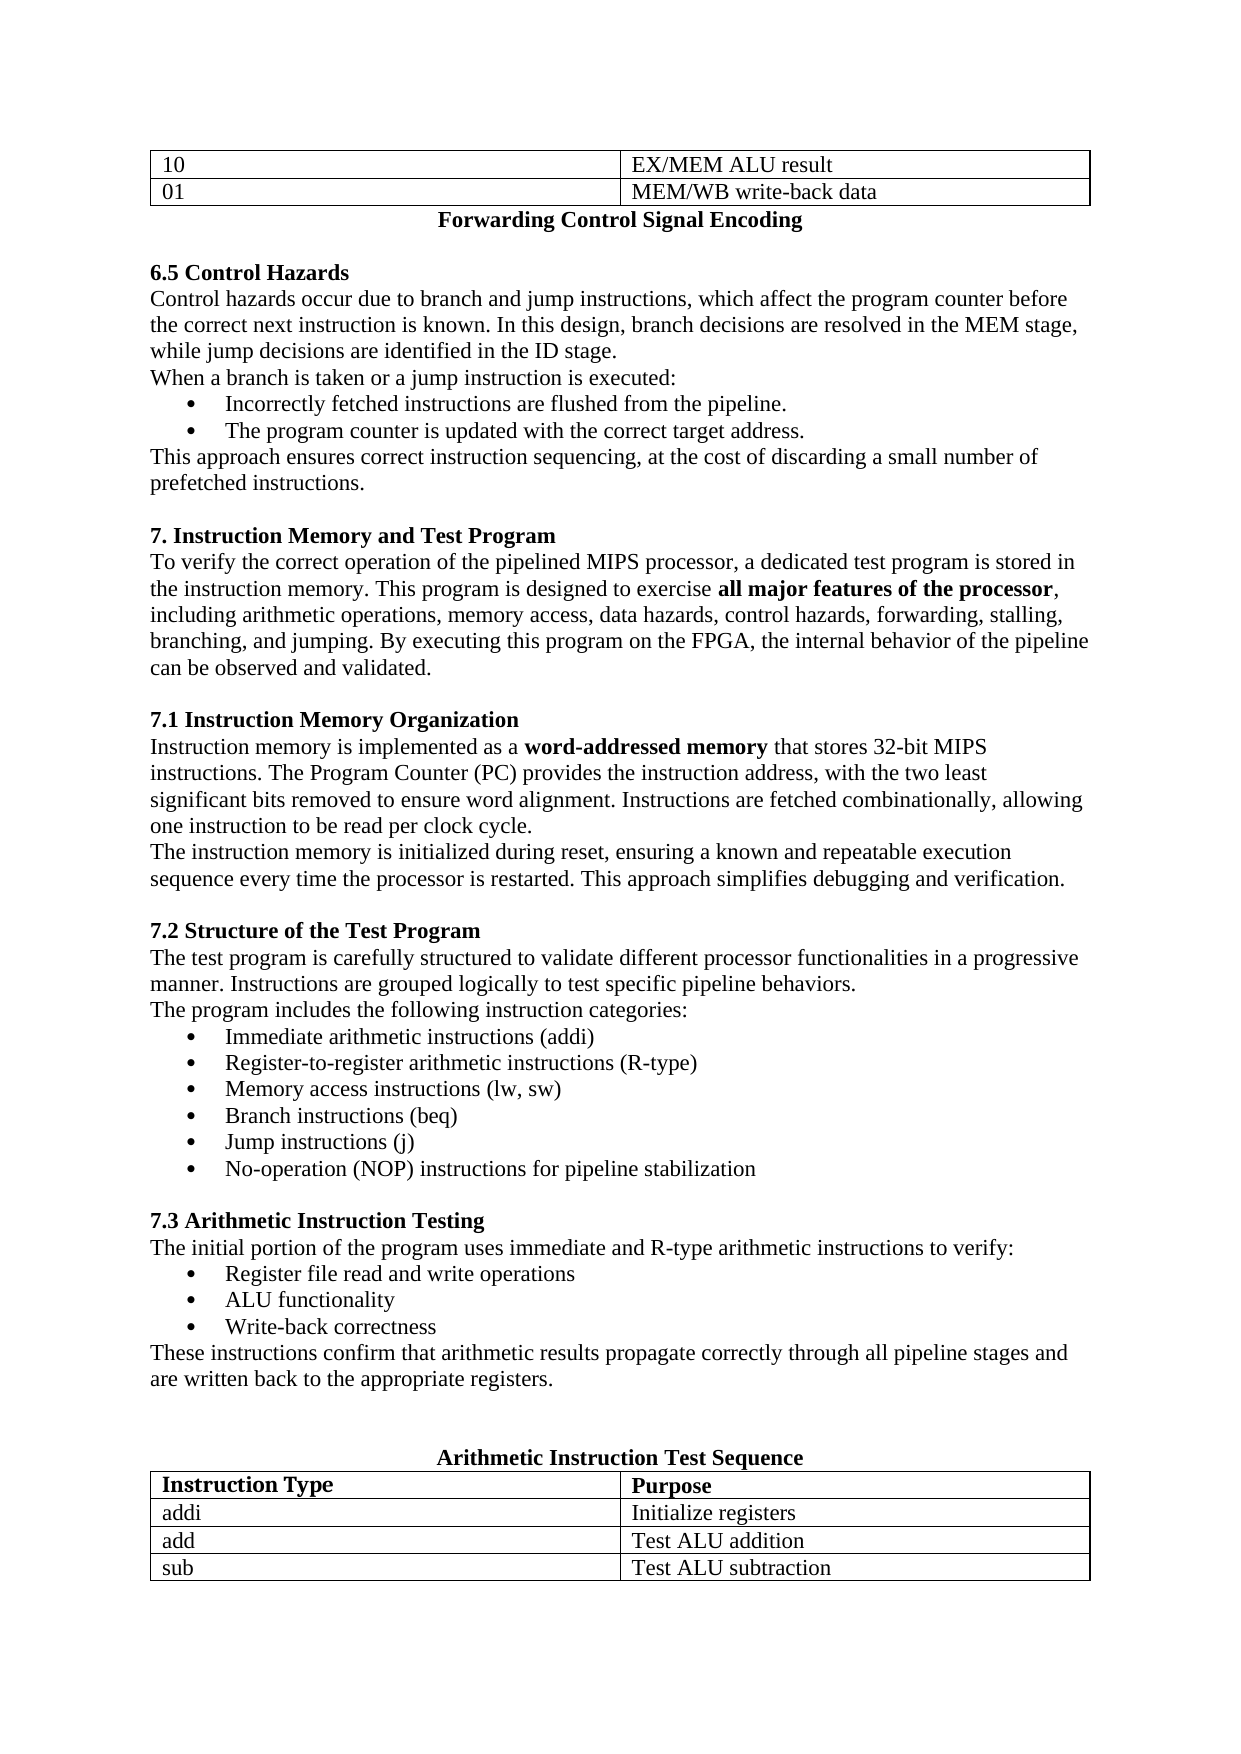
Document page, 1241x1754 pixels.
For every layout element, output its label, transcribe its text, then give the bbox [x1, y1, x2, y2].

text When a branch is taken or a jump instruction is executed: [150, 364, 1090, 390]
table_cell add [151, 1527, 620, 1553]
list Branch instructions (beq) [187, 1102, 1090, 1128]
table_cell MEM/WB write-back data [621, 179, 1089, 205]
text 7.2 Structure of the Test Program [150, 917, 1090, 944]
text To verify the correct operation of the pipelined MIPS processor, a dedicated test program is stored in the instruction memory. This program is designed to exercise all major features of the processor, including arithmetic operations, memory access, data hazards, control hazards, forwarding, stalling, branching, and jumping. By executing this program on the FPGA, the internal behavior of the pipeline can be observed and validated. [150, 548, 1090, 680]
table_cell EX/MEM ALU result [621, 151, 1089, 177]
text 7.1 Instruction Memory Organization [150, 707, 1090, 733]
text The instruction memory is initialized during reset, ensuring a known and repeatable execution sequence every time the processor is restarted. This approach simplifies debugging and verification. [150, 838, 1090, 891]
list No-operation (NOP) instructions for pipeline stabilization [187, 1154, 1090, 1181]
table_cell 01 [151, 179, 620, 205]
text Instruction memory is implemented as a word-addressed memory that stores 32-bit MIPS instructions. The Program Counter (PC) provides the instruction address, with the two least significant bits removed to ensure word alignment. Instructions are fetched combinationally, allowing one instruction to be read per clock cycle. [150, 733, 1090, 838]
text Control hazards occur due to branch and jump instructions, which affect the program counter before the correct next instruction is known. In this design, branch decisions are resolved in the MEM stage, while jump decisions are identified in the ID stage. [150, 285, 1090, 364]
list ALU functionality [187, 1286, 1090, 1313]
list Immediate arithmetic instructions (addi) [187, 1023, 1090, 1049]
table_cell Test ALU addition [621, 1527, 1089, 1553]
text The program includes the following instruction categories: [150, 996, 1090, 1023]
table_cell Test ALU subtraction [621, 1554, 1089, 1580]
text 6.5 Control Hazards [150, 258, 1090, 285]
list Register file read and write operations [187, 1260, 1090, 1286]
table_header Purpose [621, 1472, 1089, 1498]
text Forwarding Control Signal Encoding [150, 206, 1090, 232]
text Arithmetic Instruction Test Sequence [150, 1444, 1090, 1471]
text The test program is carefully structured to validate different processor functionalities in a progressive manner. Instructions are grouped logically to test specific pipeline behaviors. [150, 944, 1090, 996]
list Jump instructions (j) [187, 1128, 1090, 1154]
text This approach ensures correct instruction sequencing, at the cost of discarding a small number of prefetched instructions. [150, 443, 1090, 496]
text The initial portion of the program uses immediate and R-type arithmetic instructions to verify: [150, 1234, 1090, 1260]
list Incorrectly fetched instructions are flushed from the pipeline. [187, 390, 1090, 417]
table_cell Initialize registers [621, 1499, 1089, 1526]
text 7. Instruction Memory and Test Program [150, 522, 1090, 548]
text 7.3 Arithmetic Instruction Testing [150, 1207, 1090, 1234]
list Write-back correctness [187, 1313, 1090, 1339]
table_cell addi [151, 1499, 620, 1526]
list The program counter is updated with the correct target address. [187, 417, 1090, 443]
list Register-to-register arithmetic instructions (R-type) [187, 1049, 1090, 1076]
table_cell sub [151, 1554, 620, 1580]
list Memory access instructions (lw, sw) [187, 1076, 1090, 1102]
text These instructions confirm that arithmetic results propagate correctly through all pipeline stages and are written back to the appropriate registers. [150, 1339, 1090, 1392]
table_header Instruction Type [151, 1472, 620, 1498]
table_cell 10 [151, 151, 620, 177]
